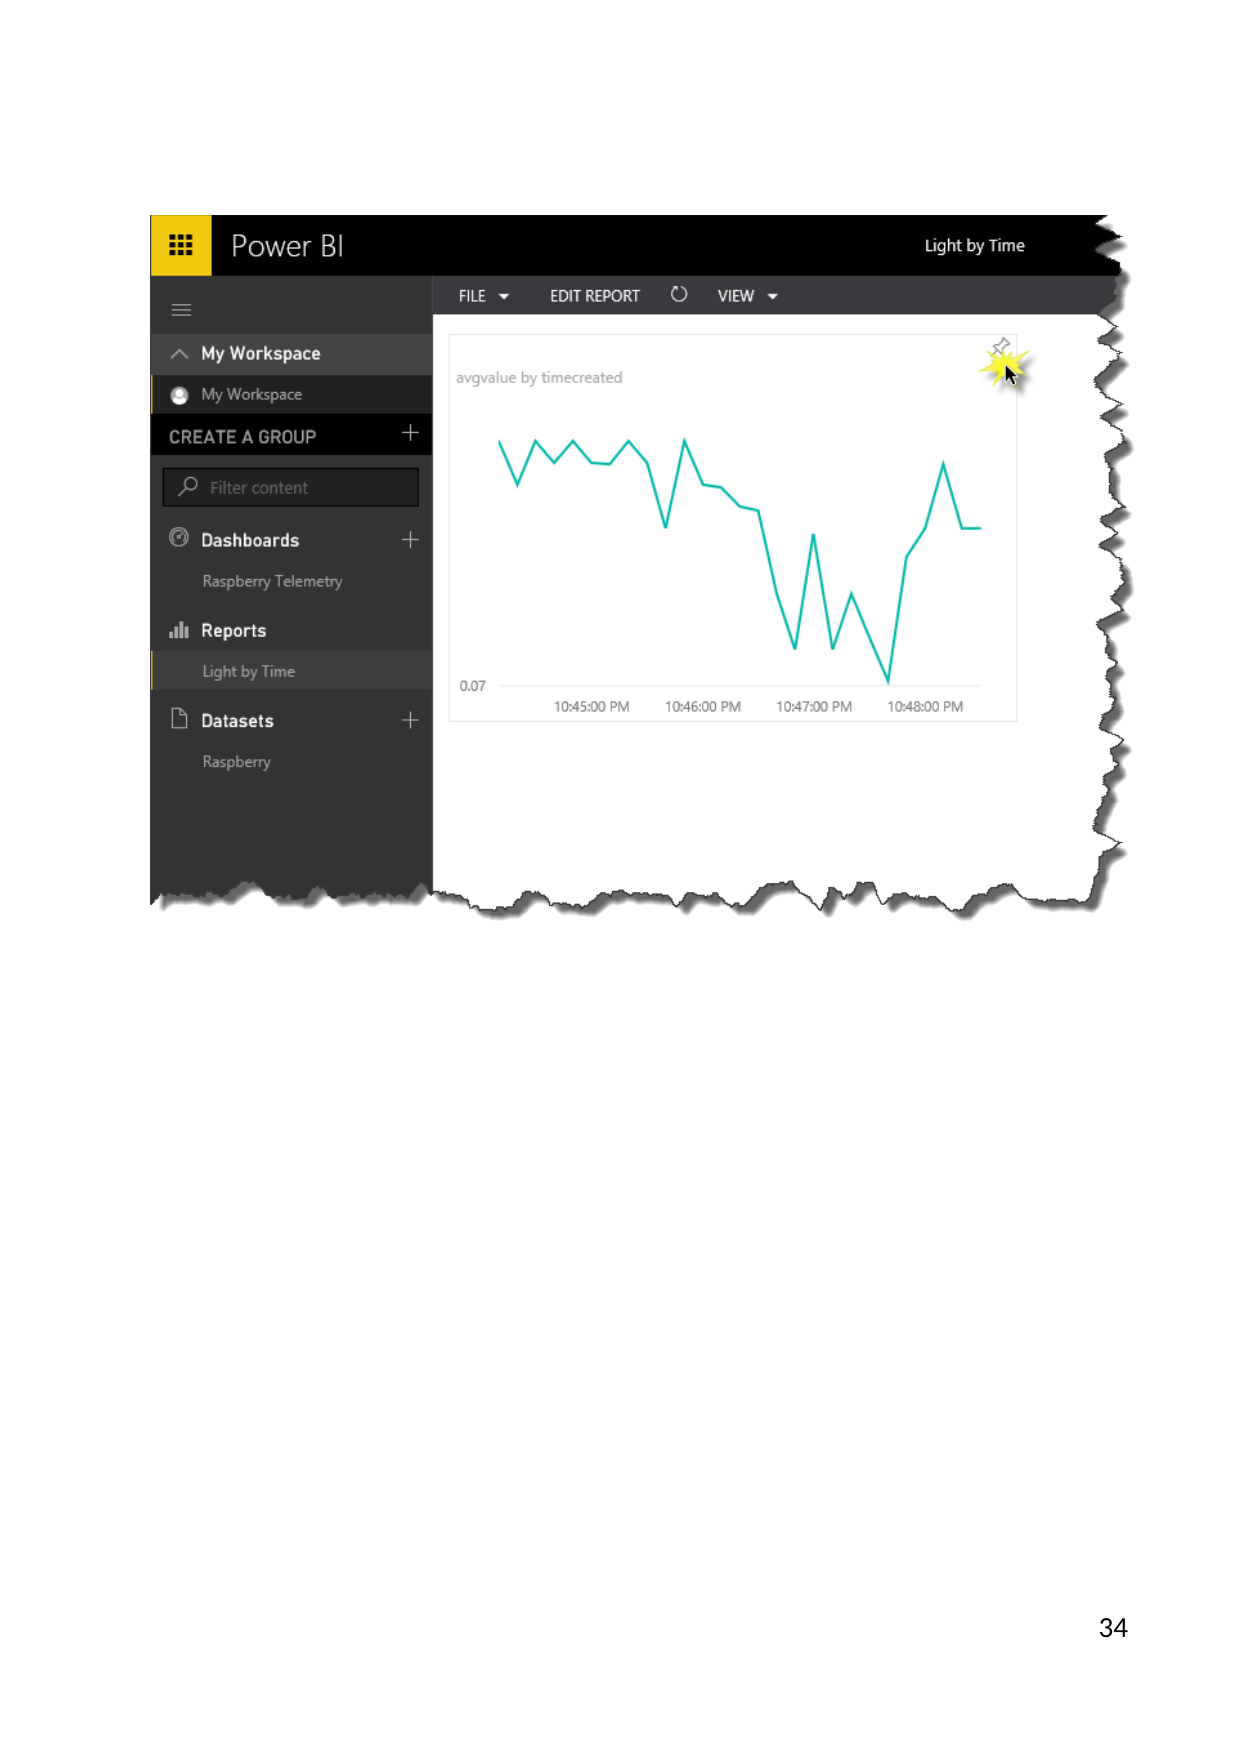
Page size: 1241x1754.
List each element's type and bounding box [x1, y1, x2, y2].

picture [150, 215, 1154, 940]
